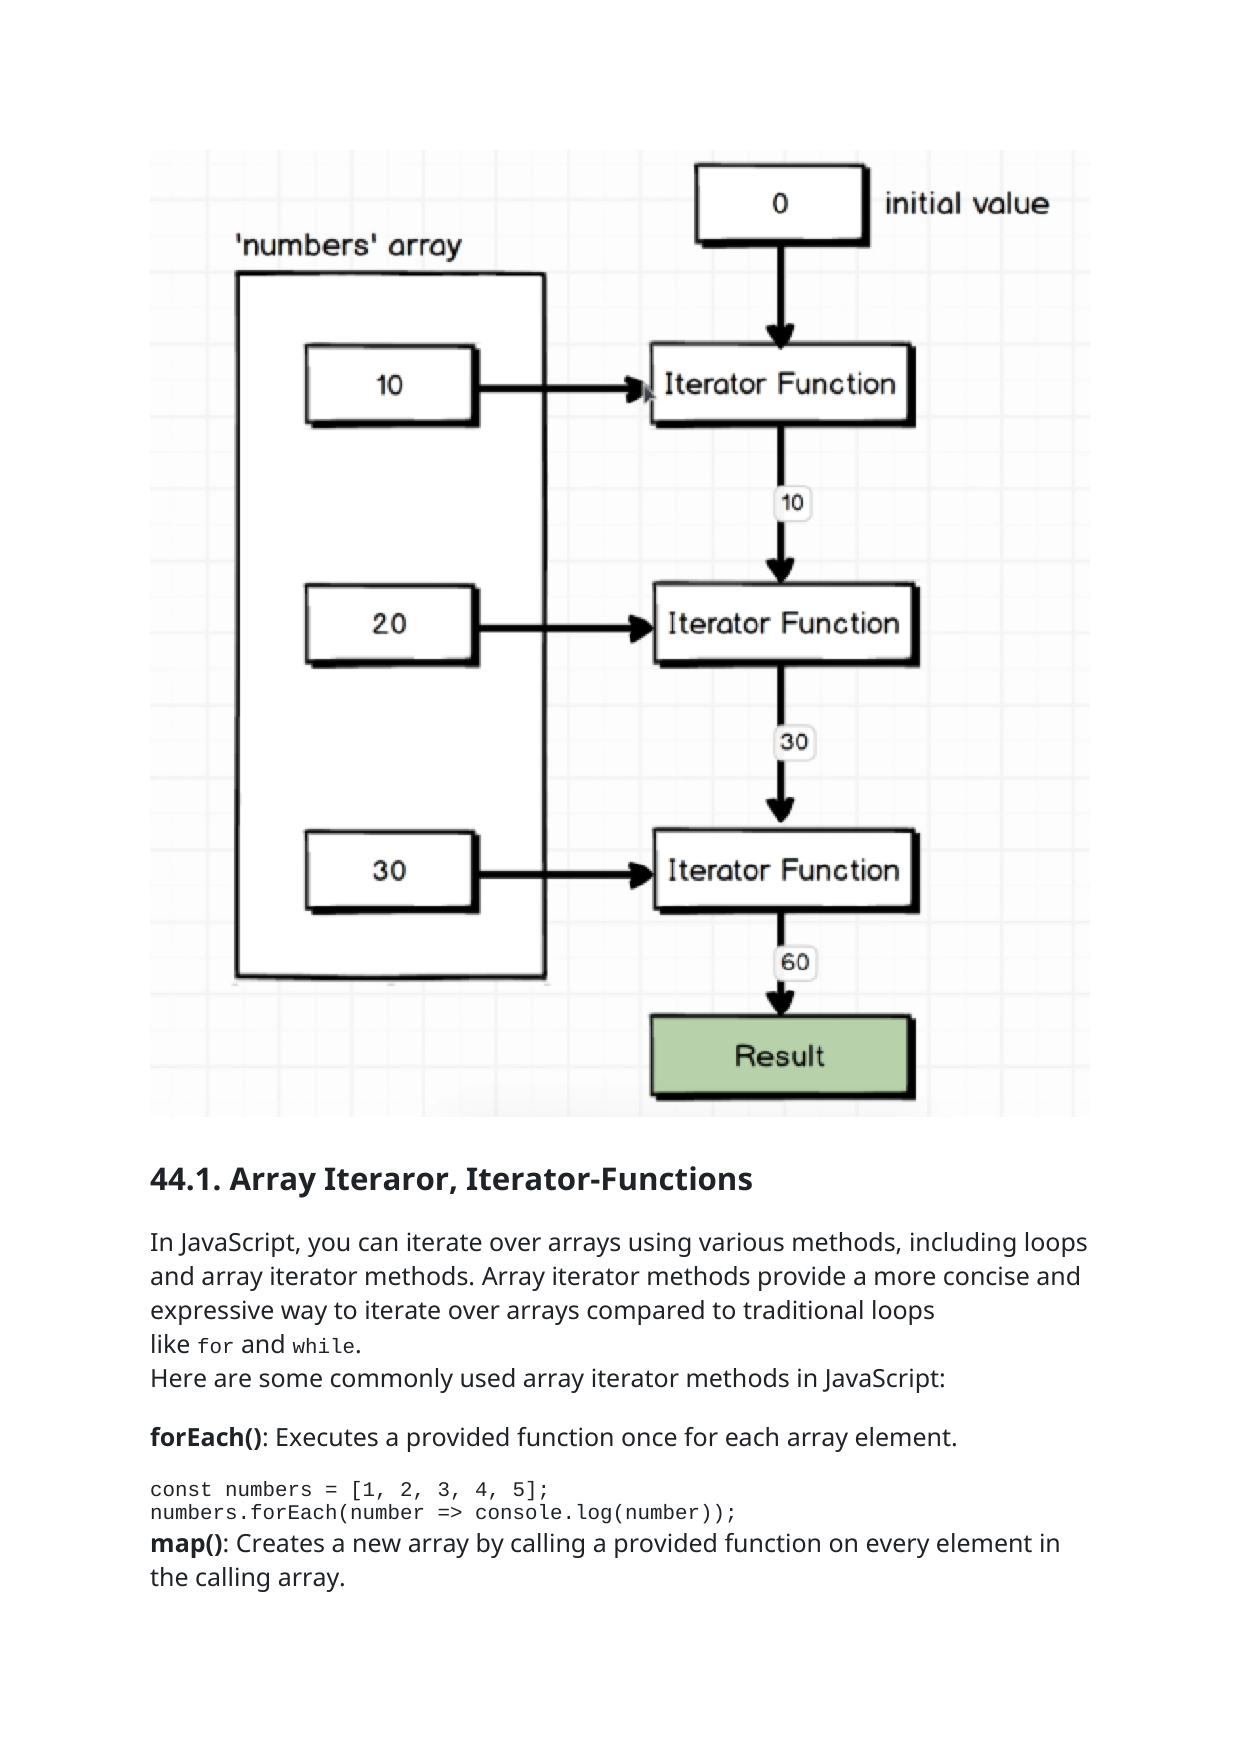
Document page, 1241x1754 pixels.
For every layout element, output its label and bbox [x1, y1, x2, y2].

picture [150, 150, 1091, 1117]
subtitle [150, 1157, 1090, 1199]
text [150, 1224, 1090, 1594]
